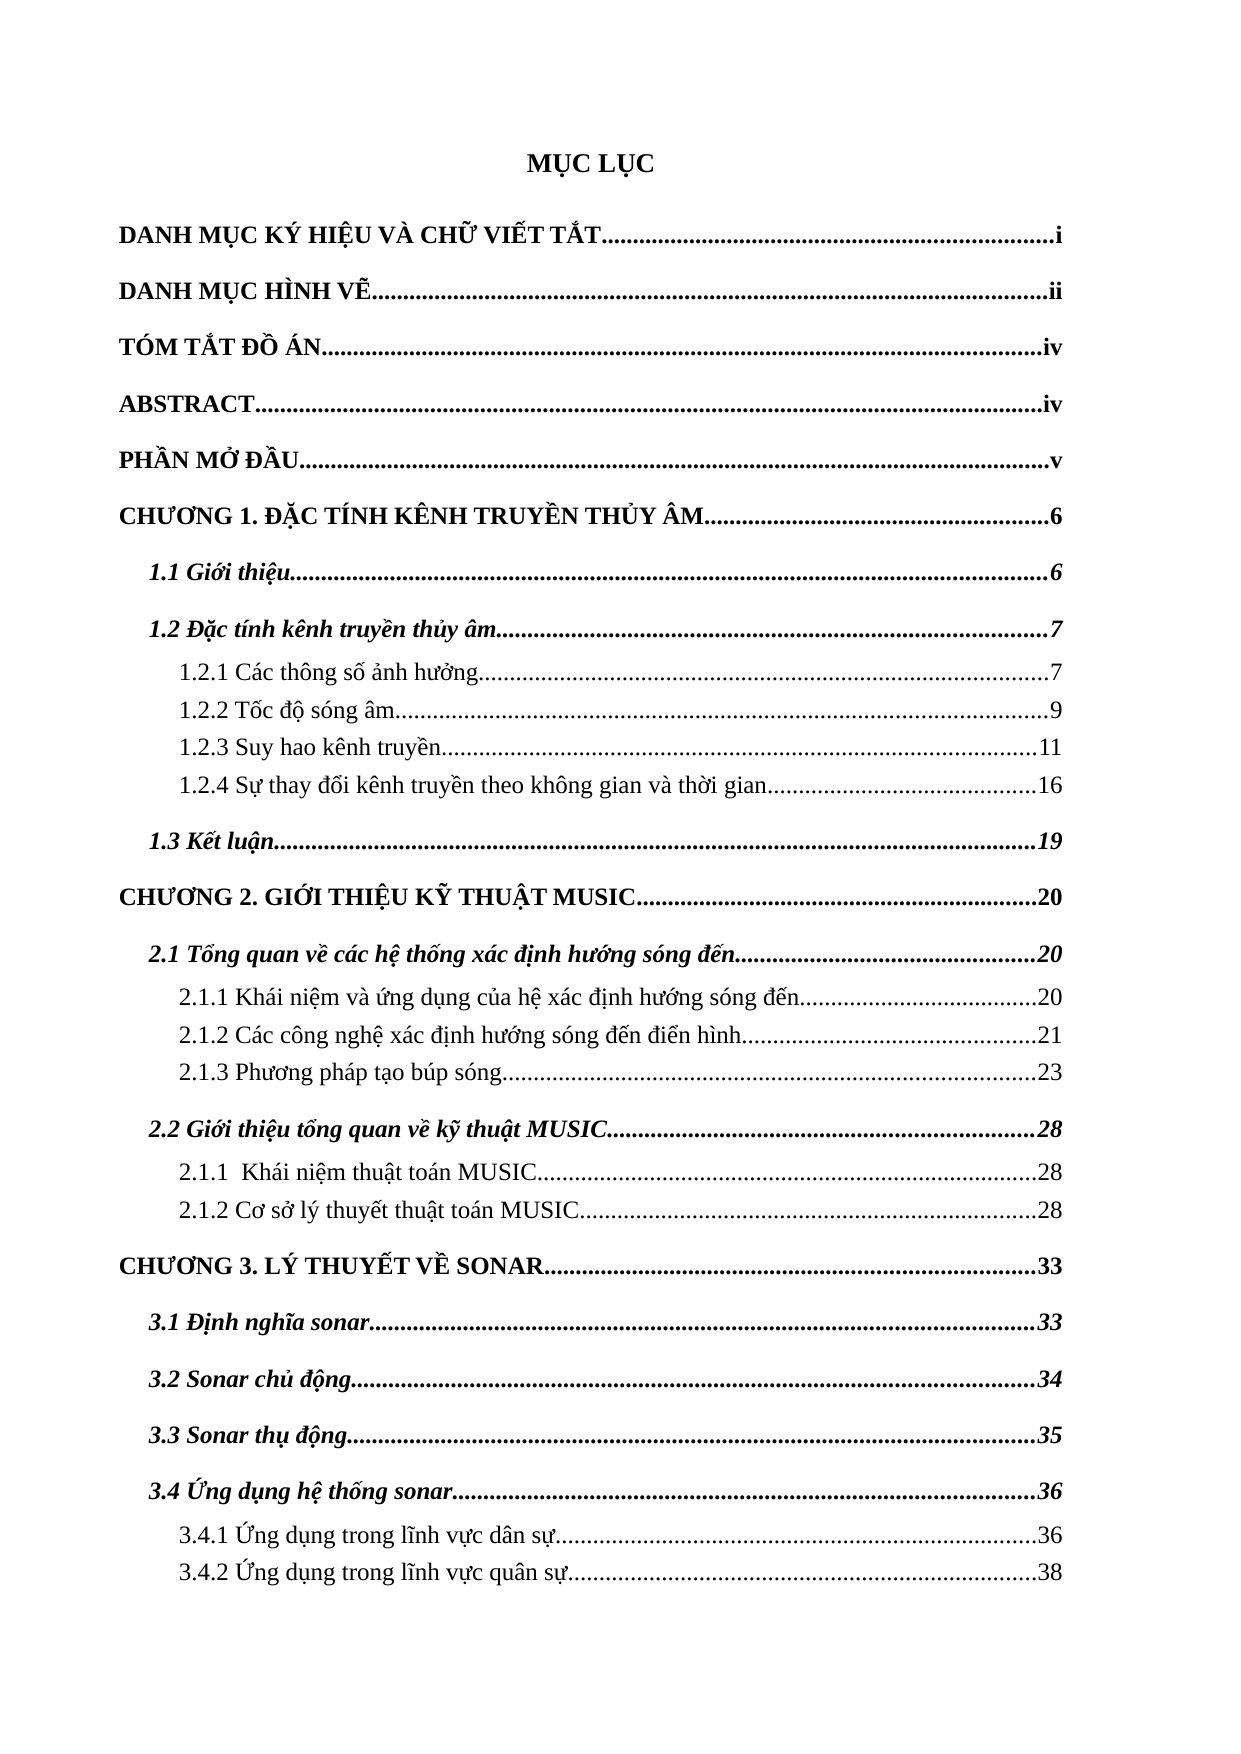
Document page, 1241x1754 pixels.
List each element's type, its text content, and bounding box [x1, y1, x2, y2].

text 2.1.3 Phương pháp tạo búp sóng 23 [178, 1053, 1063, 1091]
text 1.2.3 Suy hao kênh truyền 11 [178, 728, 1063, 766]
text DANH MỤC HÌNH VẼ ii [118, 272, 1063, 309]
text MỤC LỤC [118, 144, 1063, 181]
text 2.1.1 Khái niệm thuật toán MUSIC 28 [178, 1153, 1063, 1191]
text 3.4.2 Ứng dụng trong lĩnh vực quân sự 38 [178, 1553, 1063, 1591]
text 1.3 Kết luận 19 [148, 822, 1063, 859]
text TÓM TẮT ĐỒ ÁN iv [118, 328, 1063, 366]
text 1.1 Giới thiệu 6 [148, 553, 1063, 591]
text CHƯƠNG 1. ĐẶC TÍNH KÊNH TRUYỀN THỦY ÂM 6 [118, 497, 1063, 534]
text PHẦN MỞ ĐẦU v [118, 441, 1063, 478]
text 2.2 Giới thiệu tổng quan về kỹ thuật MUSIC 28 [148, 1109, 1063, 1147]
text ABSTRACT iv [118, 384, 1063, 422]
text 3.4 Ứng dụng hệ thống sonar 36 [148, 1472, 1063, 1509]
text DANH MỤC KÝ HIỆU VÀ CHỮ VIẾT TẮT i [118, 216, 1063, 253]
text 1.2 Đặc tính kênh truyền thủy âm 7 [148, 609, 1063, 647]
text CHƯƠNG 3. LÝ THUYẾT VỀ SONAR 33 [118, 1247, 1063, 1284]
text CHƯƠNG 2. GIỚI THIỆU KỸ THUẬT MUSIC 20 [118, 878, 1063, 916]
text 2.1.1 Khái niệm và ứng dụng của hệ xác định hướng sóng đến 20 [178, 978, 1063, 1016]
text 2.1 Tổng quan về các hệ thống xác định hướng sóng đến 20 [148, 934, 1063, 972]
text 1.2.1 Các thông số ảnh hưởng 7 [178, 653, 1063, 691]
text 3.2 Sonar chủ động 34 [148, 1359, 1063, 1397]
text 1.2.4 Sự thay đổi kênh truyền theo không gian và thời gian 16 [178, 766, 1063, 803]
text 2.1.2 Cơ sở lý thuyết thuật toán MUSIC 28 [178, 1191, 1063, 1228]
text 1.2.2 Tốc độ sóng âm 9 [178, 691, 1063, 728]
text 3.3 Sonar thụ động 35 [148, 1416, 1063, 1453]
text 3.1 Định nghĩa sonar 33 [148, 1303, 1063, 1341]
text 3.4.1 Ứng dụng trong lĩnh vực dân sự 36 [178, 1516, 1063, 1553]
text 2.1.2 Các công nghệ xác định hướng sóng đến điển hình 21 [178, 1016, 1063, 1053]
